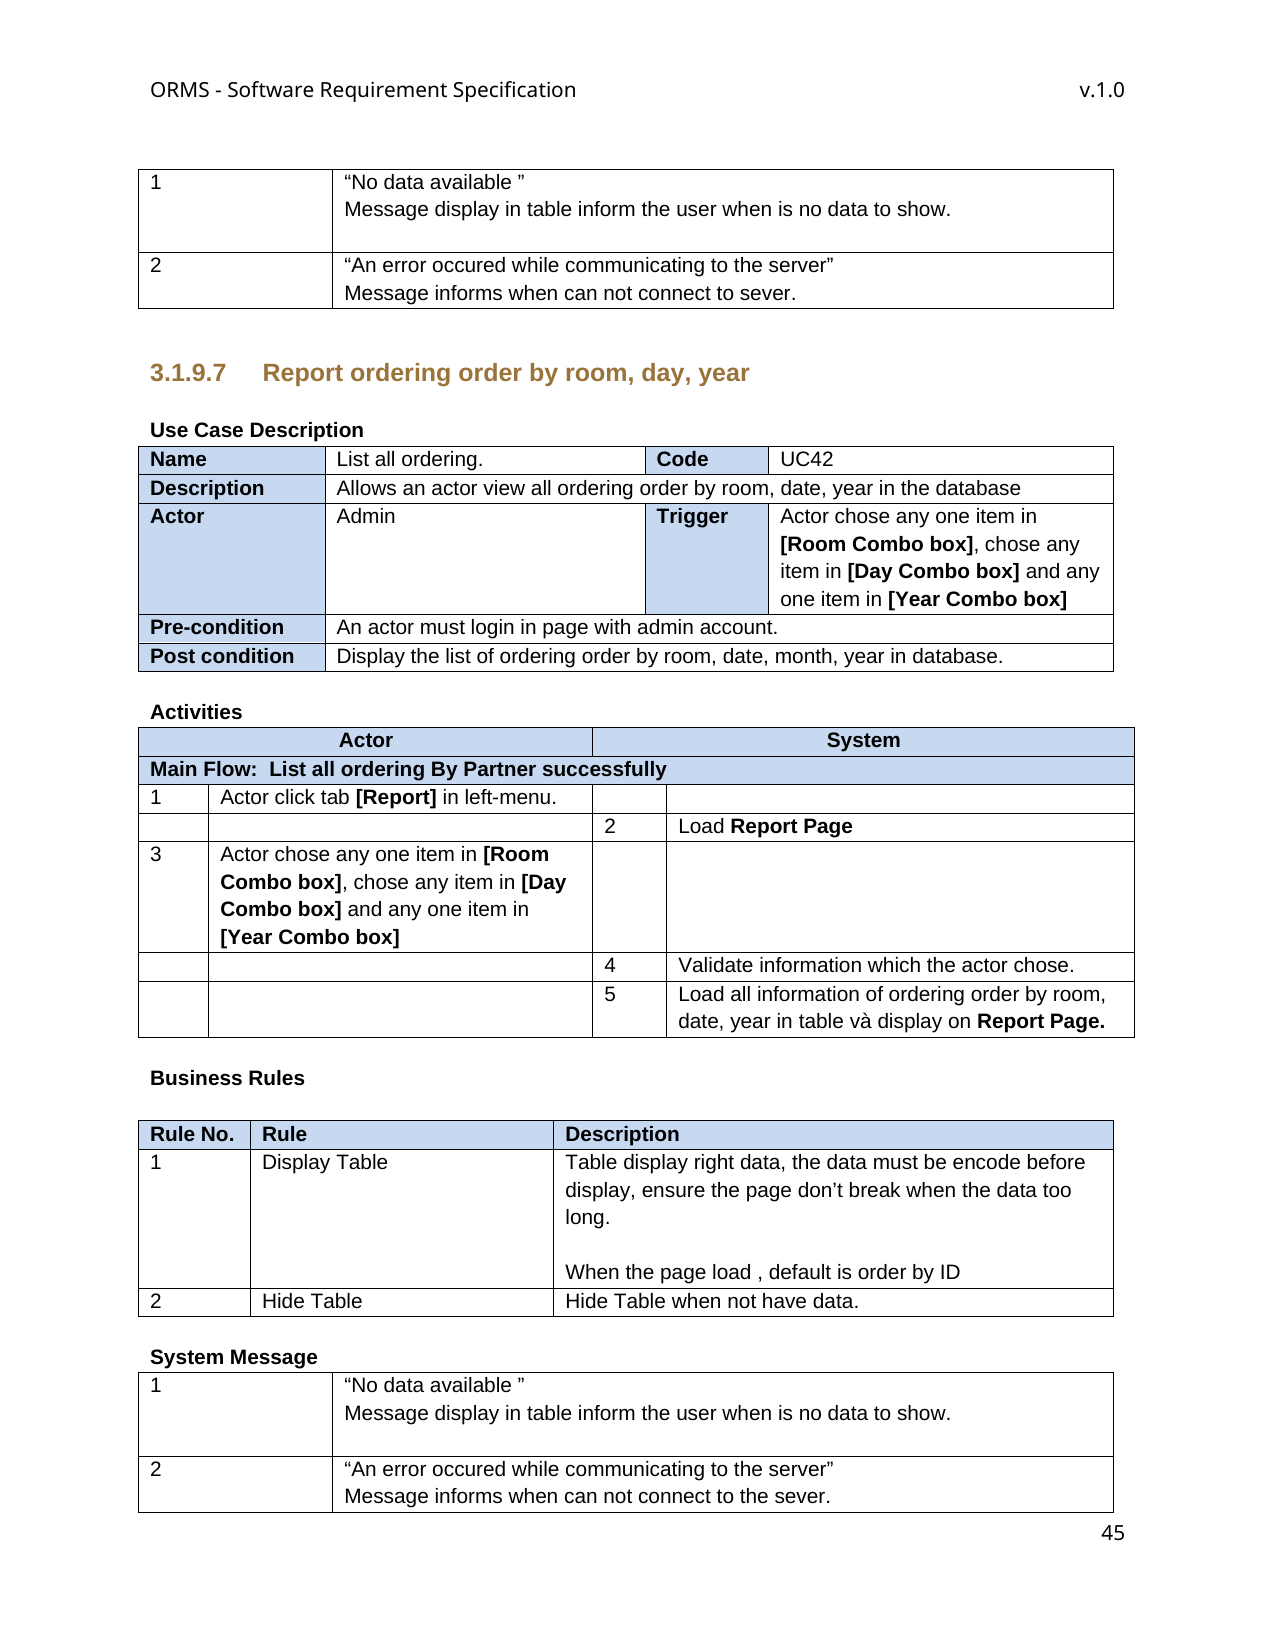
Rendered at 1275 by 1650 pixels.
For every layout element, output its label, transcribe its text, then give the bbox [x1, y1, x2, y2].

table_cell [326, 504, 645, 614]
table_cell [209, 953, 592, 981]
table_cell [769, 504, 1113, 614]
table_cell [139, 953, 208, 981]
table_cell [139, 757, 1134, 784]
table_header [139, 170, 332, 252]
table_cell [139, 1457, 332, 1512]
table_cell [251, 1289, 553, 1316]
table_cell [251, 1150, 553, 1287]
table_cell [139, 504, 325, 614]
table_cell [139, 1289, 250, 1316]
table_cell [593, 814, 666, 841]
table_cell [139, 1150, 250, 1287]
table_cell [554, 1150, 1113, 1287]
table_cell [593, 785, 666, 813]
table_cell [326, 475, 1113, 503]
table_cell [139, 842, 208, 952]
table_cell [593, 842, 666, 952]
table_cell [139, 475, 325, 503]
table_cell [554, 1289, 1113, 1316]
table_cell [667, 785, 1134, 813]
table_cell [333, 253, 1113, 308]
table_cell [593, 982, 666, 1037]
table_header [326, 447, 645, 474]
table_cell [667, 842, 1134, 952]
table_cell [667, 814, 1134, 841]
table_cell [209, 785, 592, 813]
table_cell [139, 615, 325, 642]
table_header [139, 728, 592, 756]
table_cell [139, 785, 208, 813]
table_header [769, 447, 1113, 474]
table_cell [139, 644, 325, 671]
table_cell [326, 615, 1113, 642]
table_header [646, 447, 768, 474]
text Business Rules [150, 1065, 1125, 1089]
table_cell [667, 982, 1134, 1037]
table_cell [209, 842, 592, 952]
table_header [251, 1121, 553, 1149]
subtitle Report ordering order by room, day, year [150, 358, 1125, 386]
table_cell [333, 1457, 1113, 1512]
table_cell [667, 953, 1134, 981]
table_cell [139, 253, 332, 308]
text Use Case Description [150, 418, 1125, 442]
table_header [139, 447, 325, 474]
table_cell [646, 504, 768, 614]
text Activities [150, 699, 1125, 723]
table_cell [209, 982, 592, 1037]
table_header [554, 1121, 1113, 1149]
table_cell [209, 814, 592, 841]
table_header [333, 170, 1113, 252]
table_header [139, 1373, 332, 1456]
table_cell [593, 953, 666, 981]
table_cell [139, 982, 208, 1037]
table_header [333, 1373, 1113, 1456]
text System Message [150, 1344, 1125, 1368]
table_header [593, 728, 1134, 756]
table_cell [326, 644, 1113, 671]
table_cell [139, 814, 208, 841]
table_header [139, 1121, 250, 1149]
